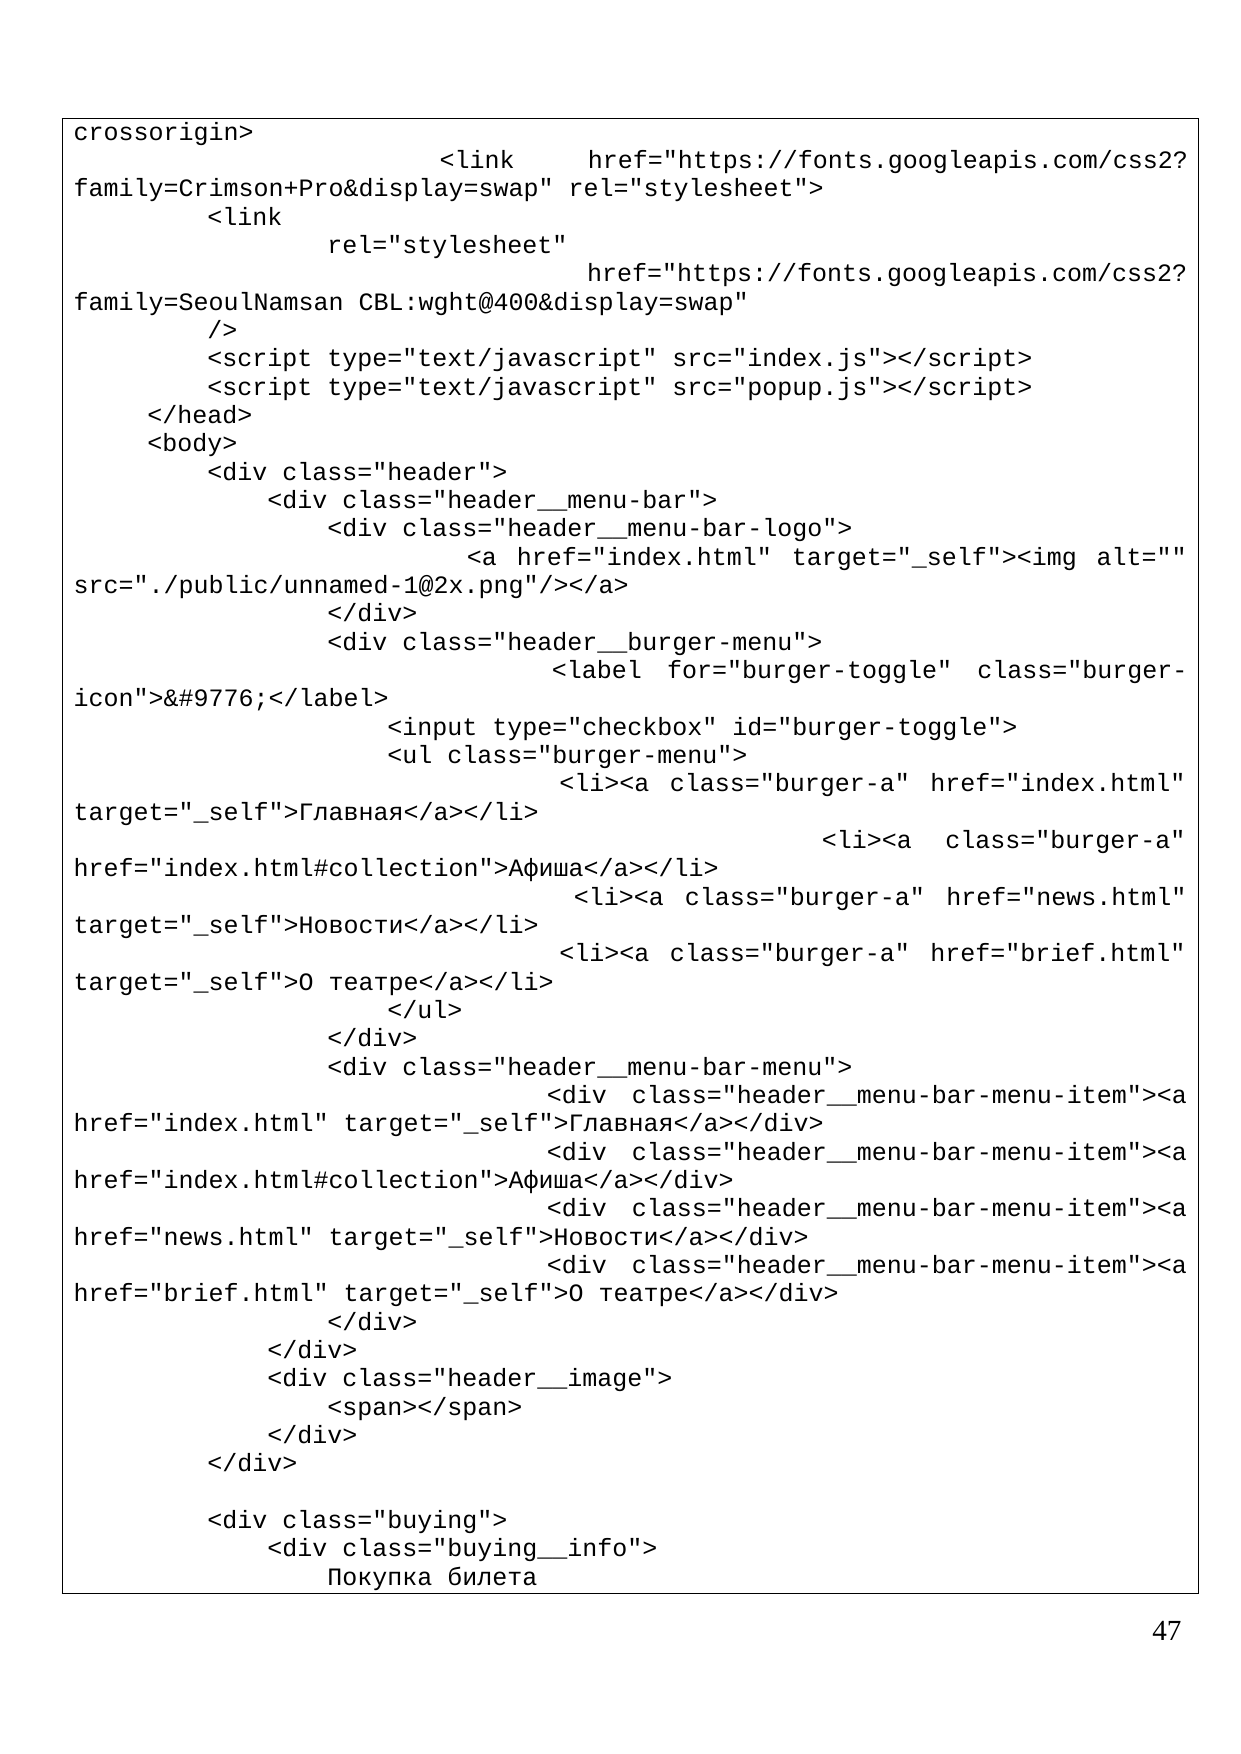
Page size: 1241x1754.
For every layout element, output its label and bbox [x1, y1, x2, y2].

table_header [63, 119, 1198, 1592]
